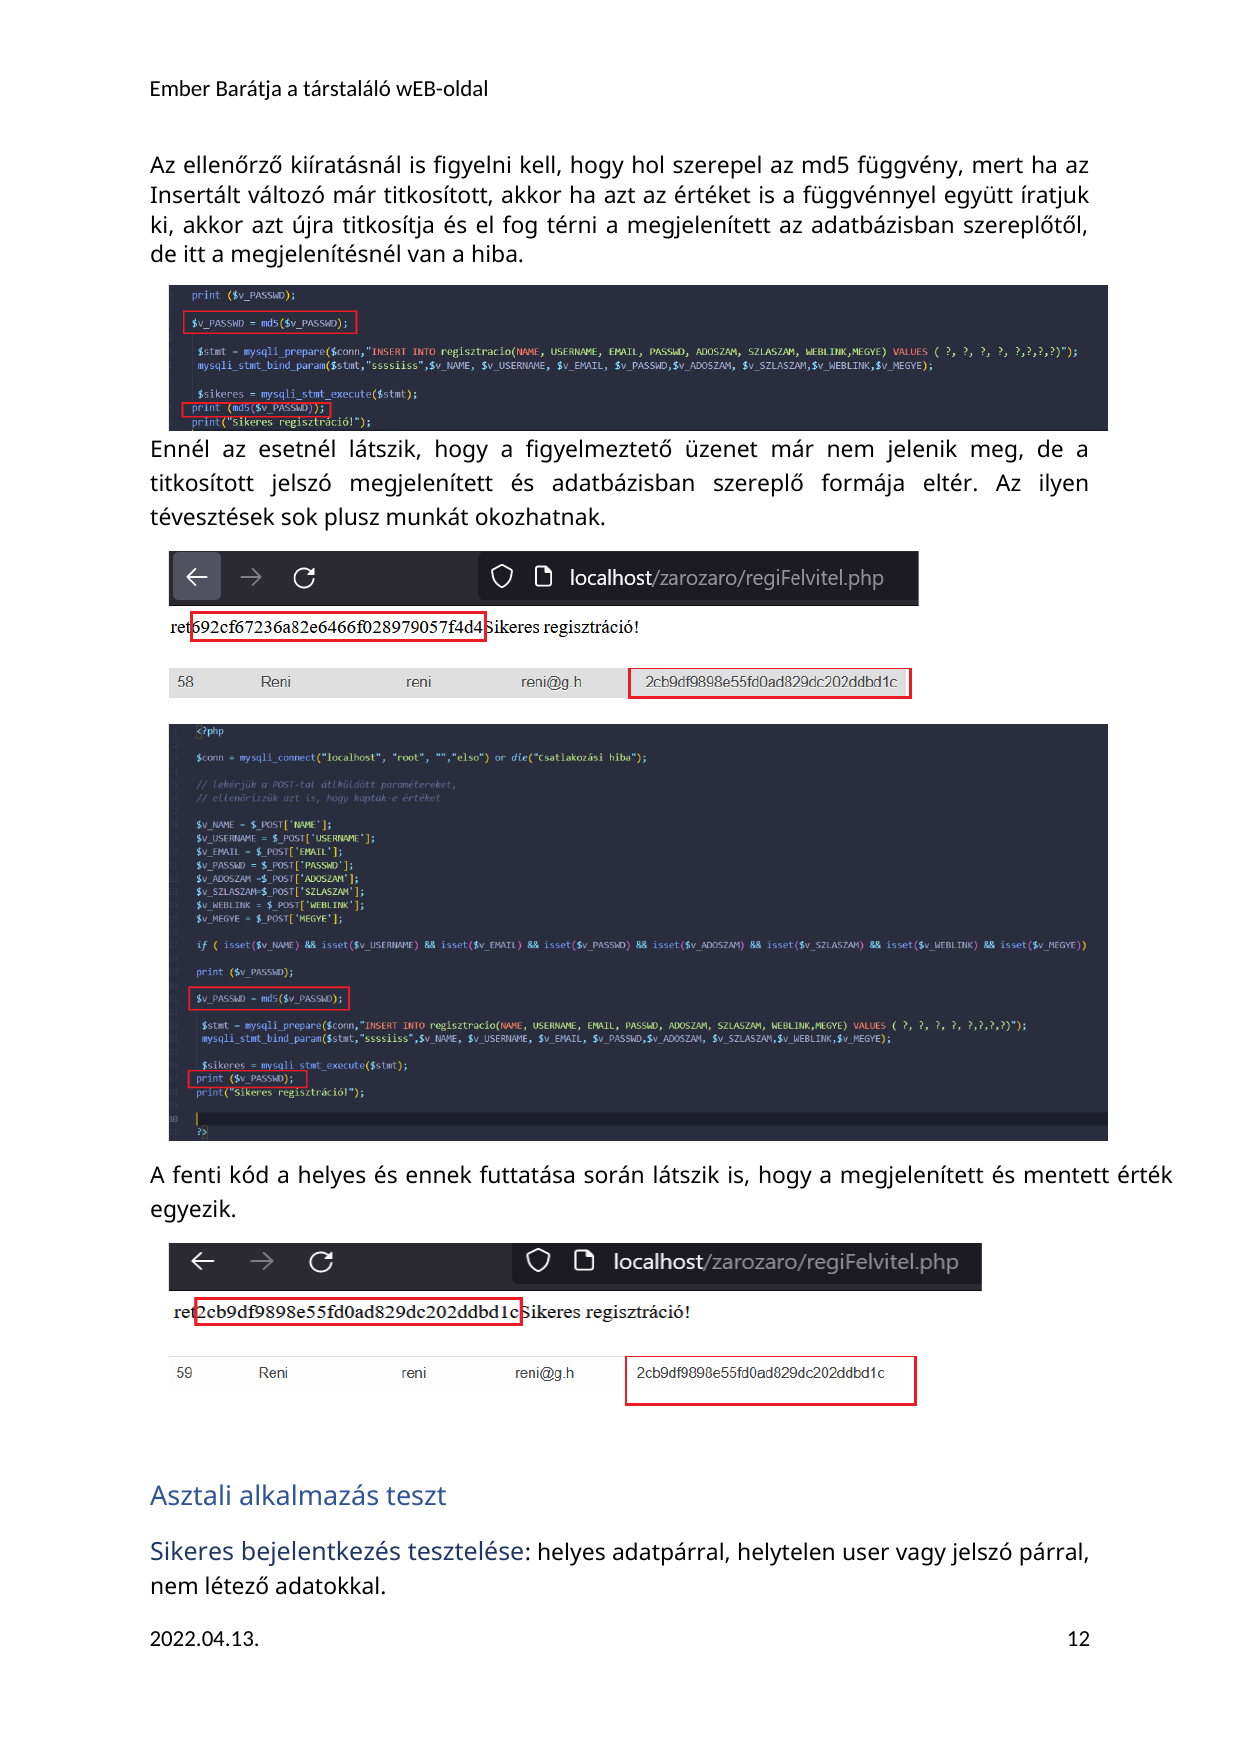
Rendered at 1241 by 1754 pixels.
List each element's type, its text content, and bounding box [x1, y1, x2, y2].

text Az ellenőrző kiíratásnál is figyelni kell, hogy hol szerepel az md5 függvény, mert ha az Insertált változó már titkosított, akkor ha azt az értéket is a függvénnyel együtt íratjuk ki, akkor azt újra titkosítja és el fog térni a megjelenített az adatbázisban szereplőtől, de itt a megjelenítésnél van a hiba. [150, 150, 1090, 269]
text Ennél az esetnél látszik, hogy a figyelmeztető üzenet már nem jelenik meg, de a titkosított jelszó megjelenített és adatbázisban szereplő formája eltér. Az ilyen tévesztések sok plusz munkát okozhatnak. [150, 285, 1090, 532]
text Asztali alkalmazás teszt [150, 1477, 1090, 1514]
text Sikeres bejelentkezés tesztelése: helyes adatpárral, helytelen user vagy jelszó párral, nem létező adatokkal. [150, 1533, 1090, 1601]
text A fenti kód a helyes és ennek futtatása során látszik is, hogy a megjelenített és mentett érték egyezik. [150, 1159, 1174, 1224]
